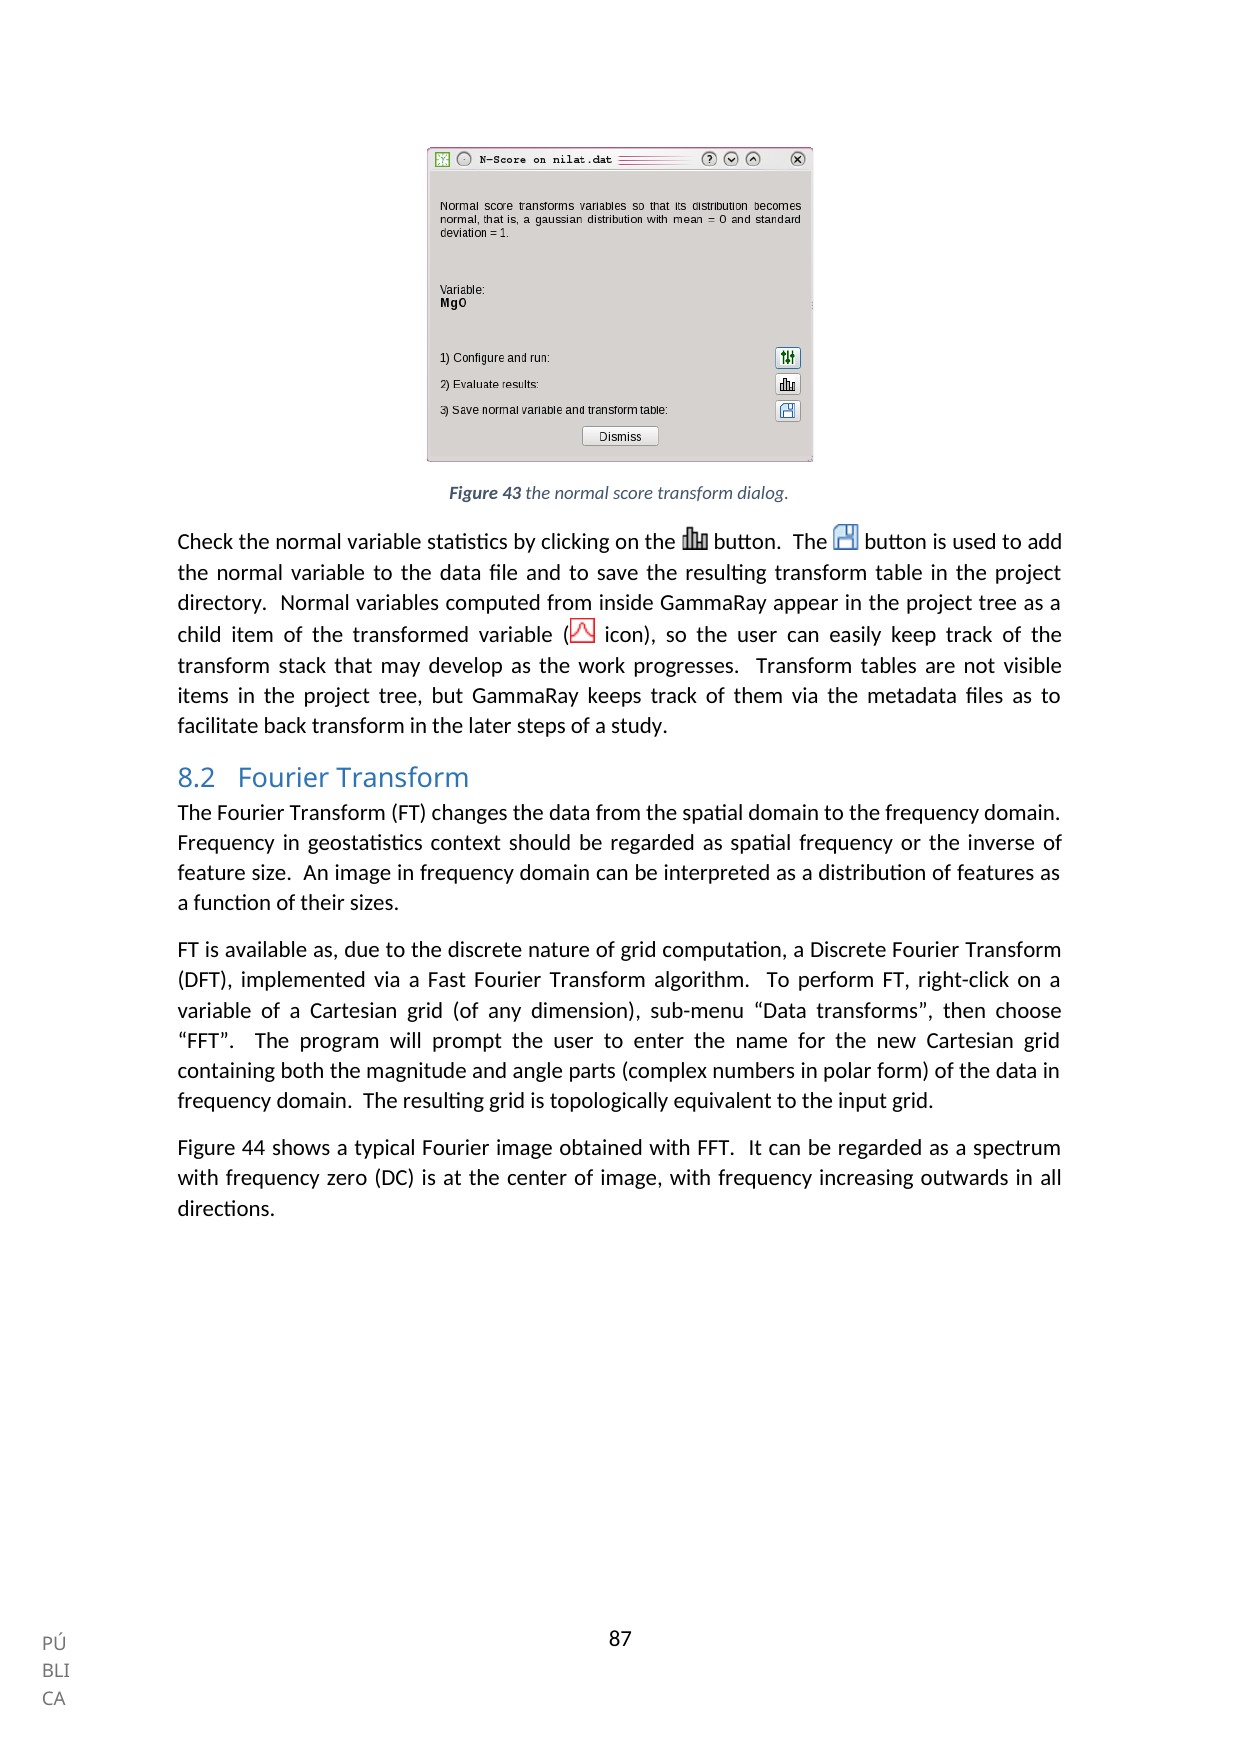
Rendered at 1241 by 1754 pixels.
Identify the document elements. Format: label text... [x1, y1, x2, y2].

text The Fourier Transform (FT) changes the data from the spatial domain to the frequency domain. Frequency in geostatistics context should be regarded as spatial frequency or the inverse of feature size. An image in frequency domain can be interpreted as a distribution of features as a function of their sizes. [177, 798, 1063, 917]
text FT is available as, due to the discrete nature of grid computation, a Discrete Fourier Transform (DFT), implemented via a Fast Fourier Transform algorithm. To perform FT, right-click on a variable of a Cartesian grid (of any dimension), sub-menu “Data transforms”, then choose “FFT”. The program will prompt the user to enter the name for the new Cartesian grid containing both the magnitude and angle parts (complex numbers in polar form) of the data in frequency domain. The resulting grid is topologically equivalent to the input grid. [177, 935, 1063, 1114]
picture [682, 524, 708, 550]
subtitle Fourier Transform [177, 758, 1063, 795]
picture [833, 524, 859, 550]
picture [427, 147, 814, 462]
text Check the normal variable statistics by clicking on the button. The button is used to add the normal variable to the data file and to save the resulting transform table in the project directory. Normal variables computed from inside GammaRay appear in the project tree as a child item of the transformed variable ( icon), so the user can easily keep track of the transform stack that may develop as the work progresses. Transform tables are not visible items in the project tree, but GammaRay keeps track of them via the metadata files as to facilitate back transform in the later steps of a study. [177, 524, 1063, 739]
picture [570, 618, 595, 643]
